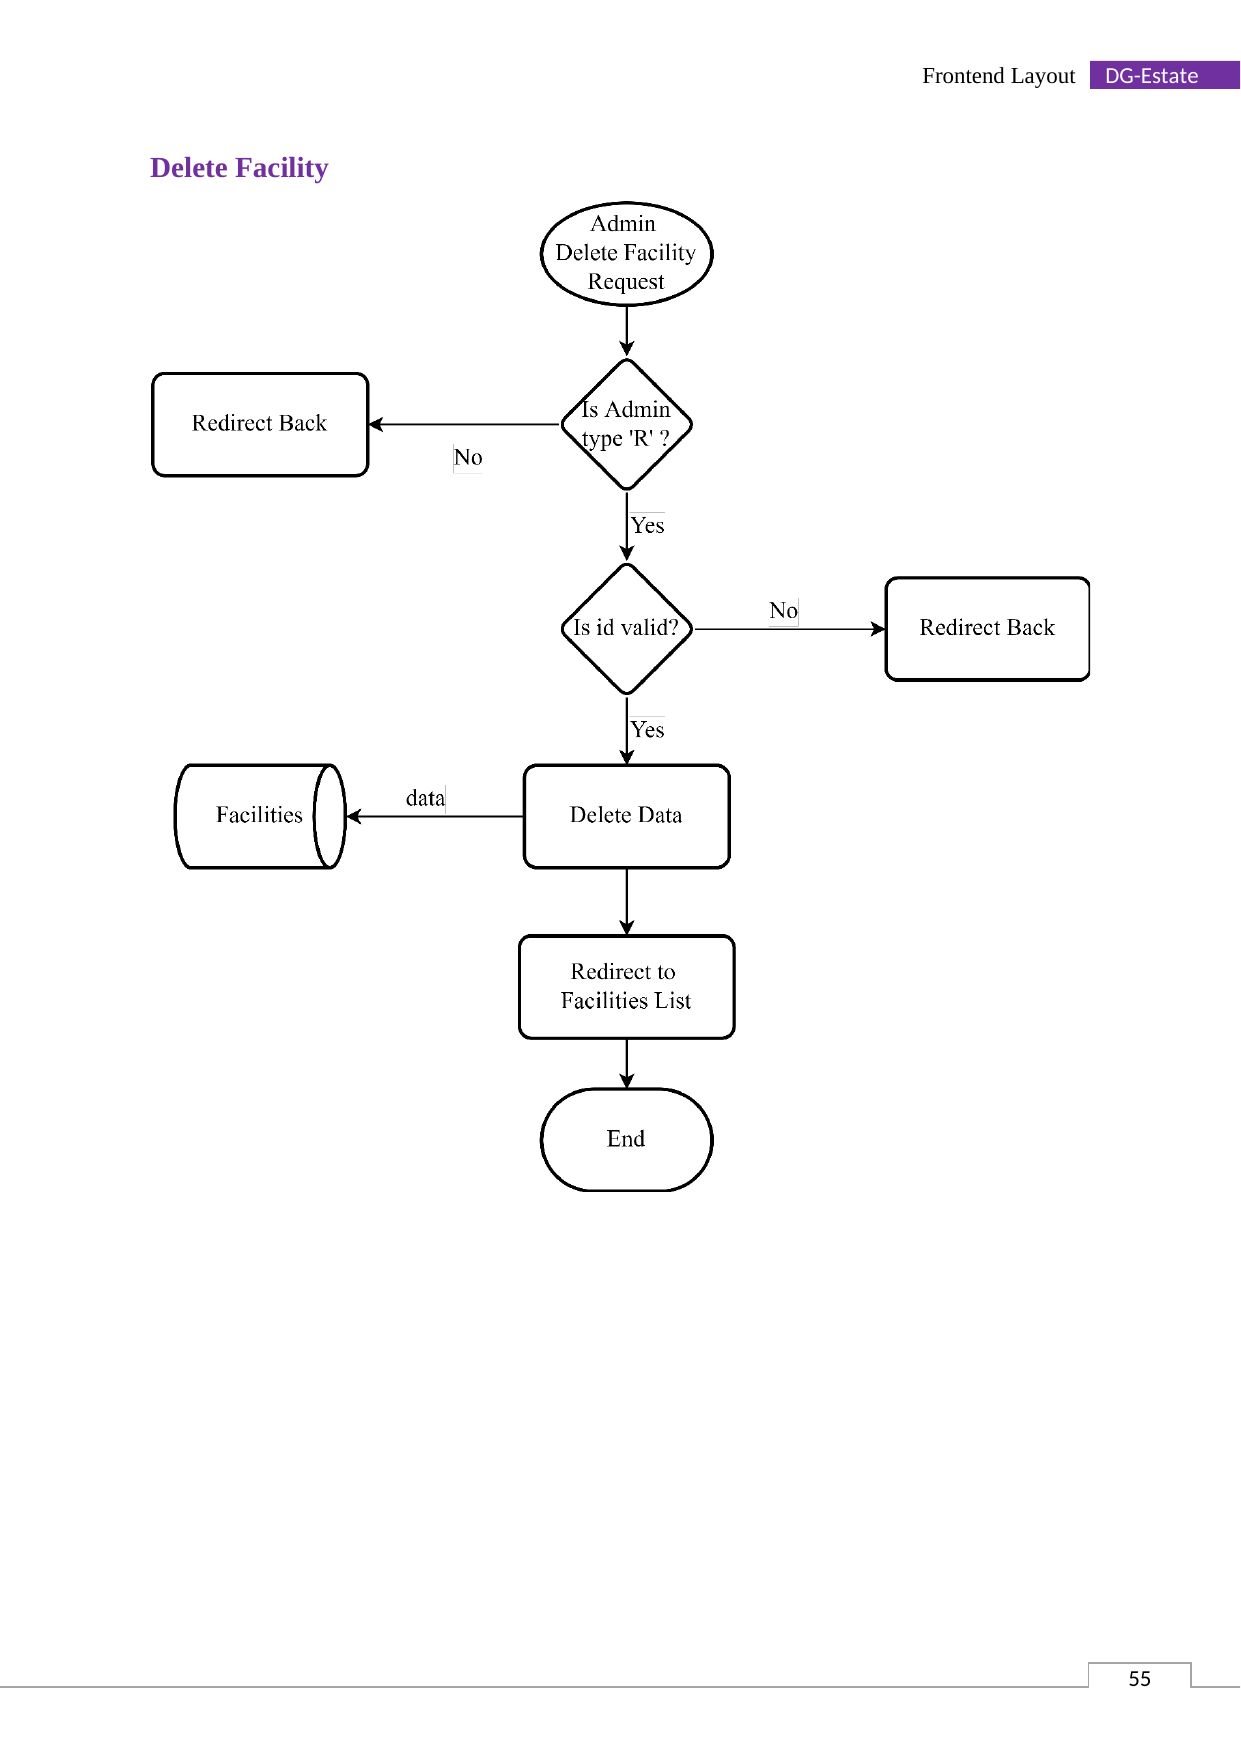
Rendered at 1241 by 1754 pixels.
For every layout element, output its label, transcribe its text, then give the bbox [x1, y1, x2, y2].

picture [150, 200, 1091, 1192]
title Delete Facility [150, 150, 1090, 183]
